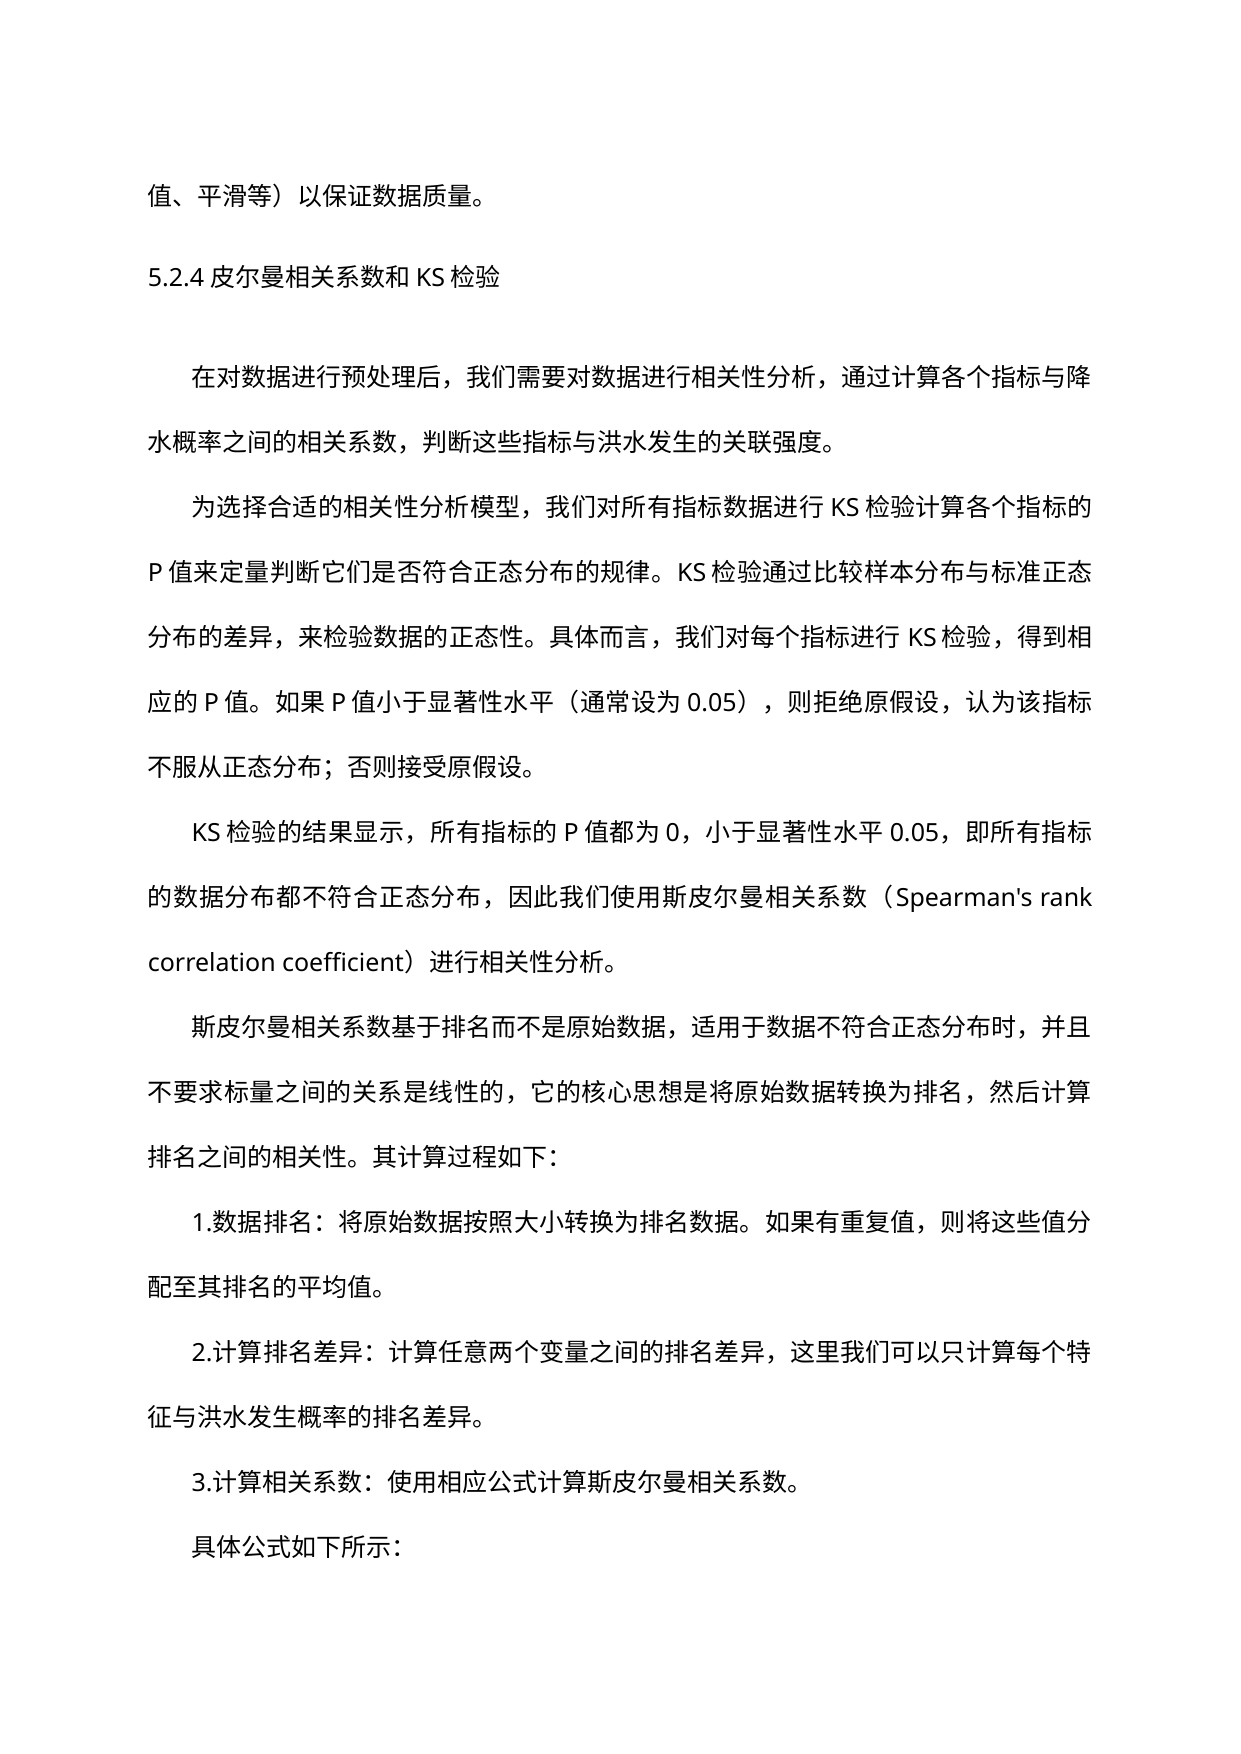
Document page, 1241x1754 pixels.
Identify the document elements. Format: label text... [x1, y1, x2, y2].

text 5.2.4 皮尔曼相关系数和KS检验 [148, 243, 1092, 308]
text KS检验的结果显示，所有指标的P值都为0，小于显著性水平0.05，即所有指标的数据分布都不符合正态分布，因此我们使用斯皮尔曼相关系数（Spearman's rank correlation coefficient）进行相关性分析。 [148, 798, 1092, 993]
text 在对数据进行预处理后，我们需要对数据进行相关性分析，通过计算各个指标与降水概率之间的相关系数，判断这些指标与洪水发生的关联强度。 [148, 343, 1092, 473]
text 3.计算相关系数：使用相应公式计算斯皮尔曼相关系数。 [148, 1448, 1092, 1513]
text 斯皮尔曼相关系数基于排名而不是原始数据，适用于数据不符合正态分布时，并且不要求标量之间的关系是线性的，它的核心思想是将原始数据转换为排名，然后计算排名之间的相关性。其计算过程如下： [148, 993, 1092, 1188]
text 为选择合适的相关性分析模型，我们对所有指标数据进行KS检验计算各个指标的P值来定量判断它们是否符合正态分布的规律。KS检验通过比较样本分布与标准正态分布的差异，来检验数据的正态性。具体而言，我们对每个指标进行KS检验，得到相应的P值。如果P值小于显著性水平（通常设为0.05），则拒绝原假设，认为该指标不服从正态分布；否则接受原假设。 [148, 473, 1092, 798]
text 1.数据排名：将原始数据按照大小转换为排名数据。如果有重复值，则将这些值分配至其排名的平均值。 [148, 1188, 1092, 1318]
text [148, 162, 1092, 227]
text 具体公式如下所示： [148, 1513, 1092, 1578]
text 2.计算排名差异：计算任意两个变量之间的排名差异，这里我们可以只计算每个特征与洪水发生概率的排名差异。 [148, 1318, 1092, 1448]
